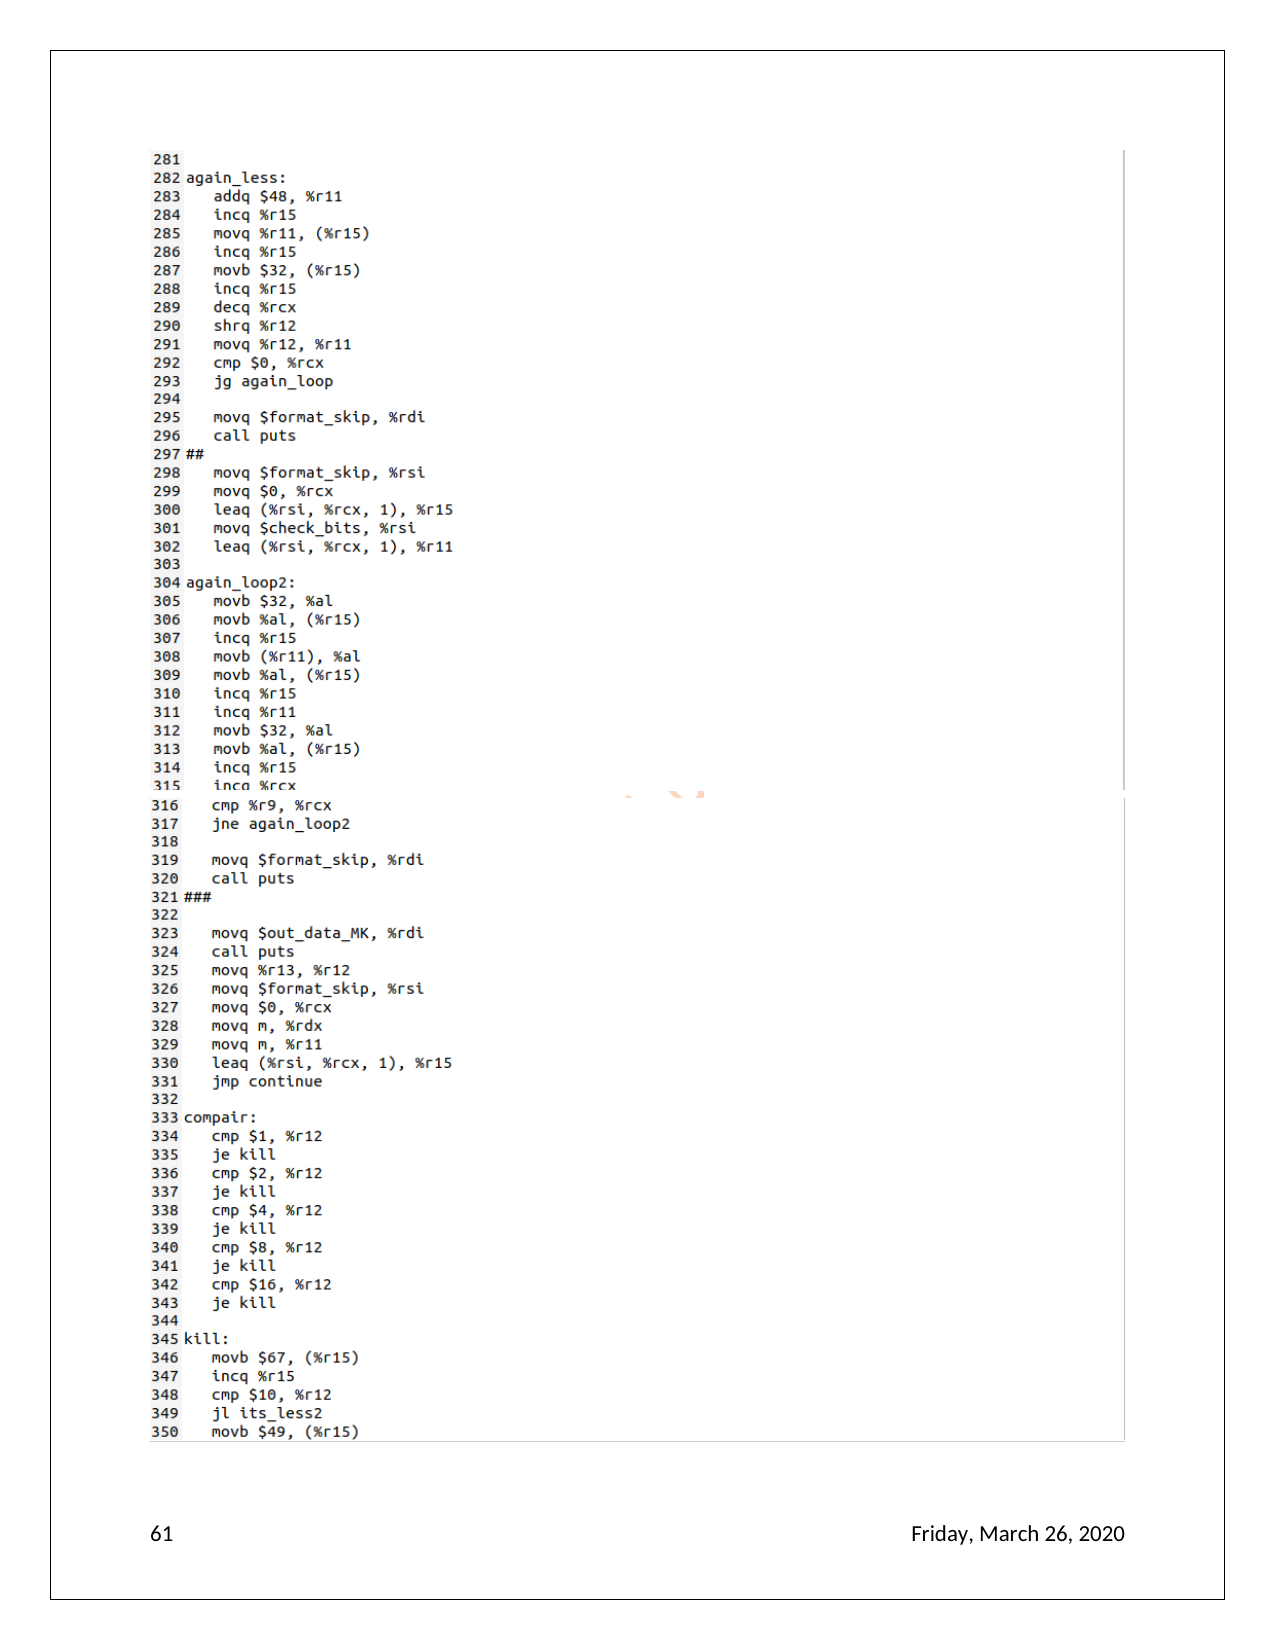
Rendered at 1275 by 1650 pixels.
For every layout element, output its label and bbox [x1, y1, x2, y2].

picture [150, 150, 1125, 791]
picture [150, 798, 1125, 1442]
